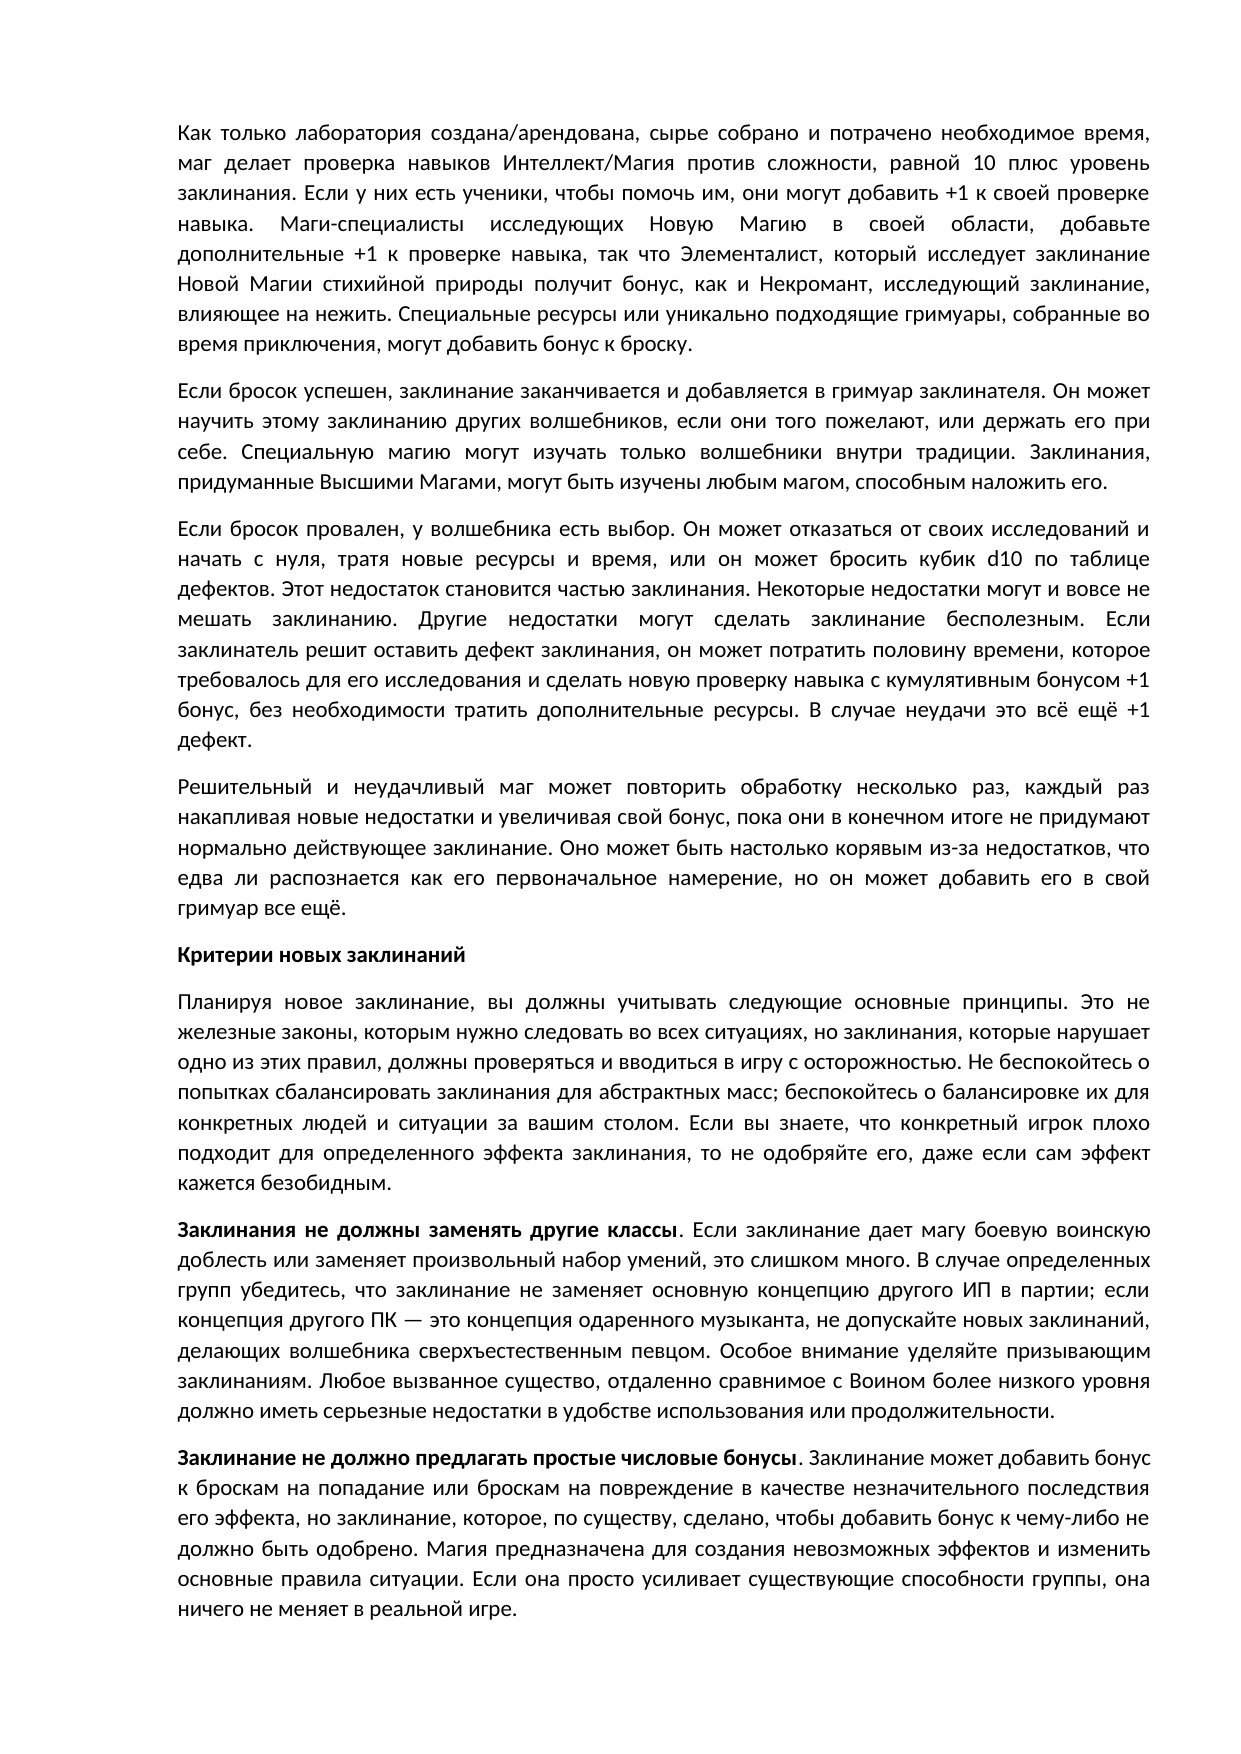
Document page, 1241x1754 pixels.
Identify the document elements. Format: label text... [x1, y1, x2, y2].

text Если бросок провален, у волшебника есть выбор. Он может отказаться от своих исследований и начать с нуля, тратя новые ресурсы и время, или он может бросить кубик d10 по таблице дефектов. Этот недостаток становится частью заклинания. Некоторые недостатки могут и вовсе не мешать заклинанию. Другие недостатки могут сделать заклинание бесполезным. Если заклинатель решит оставить дефект заклинания, он может потратить половину времени, которое требовалось для его исследования и сделать новую проверку навыка с кумулятивным бонусом +1 бонус, без необходимости тратить дополнительные ресурсы. В случае неудачи это всё ещё +1 дефект. [177, 514, 1152, 753]
text Планируя новое заклинание, вы должны учитывать следующие основные принципы. Это не железные законы, которым нужно следовать во всех ситуациях, но заклинания, которые нарушает одно из этих правил, должны проверяться и вводиться в игру с осторожностью. Не беспокойтесь о попытках сбалансировать заклинания для абстрактных масс; беспокойтесь о балансировке их для конкретных людей и ситуации за вашим столом. Если вы знаете, что конкретный игрок плохо подходит для определенного эффекта заклинания, то не одобряйте его, даже если сам эффект кажется безобидным. [177, 987, 1152, 1196]
text Как только лаборатория создана/арендована, сырье собрано и потрачено необходимое время, маг делает проверка навыков Интеллект/Магия против сложности, равной 10 плюс уровень заклинания. Если у них есть ученики, чтобы помочь им, они могут добавить +1 к своей проверке навыка. Маги-специалисты исследующих Новую Магию в своей области, добавьте дополнительные +1 к проверке навыка, так что Элементалист, который исследует заклинание Новой Магии стихийной природы получит бонус, как и Некромант, исследующий заклинание, влияющее на нежить. Специальные ресурсы или уникально подходящие гримуары, собранные во время приключения, могут добавить бонус к броску. [177, 118, 1152, 358]
text Если бросок успешен, заклинание заканчивается и добавляется в гримуар заклинателя. Он может научить этому заклинанию других волшебников, если они того пожелают, или держать его при себе. Специальную магию могут изучать только волшебники внутри традиции. Заклинания, придуманные Высшими Магами, могут быть изучены любым магом, способным наложить его. [177, 376, 1152, 495]
text Заклинание не должно предлагать простые числовые бонусы. Заклинание может добавить бонус к броскам на попадание или броскам на повреждение в качестве незначительного последствия его эффекта, но заклинание, которое, по существу, сделано, чтобы добавить бонус к чему-либо не должно быть одобрено. Магия предназначена для создания невозможных эффектов и изменить основные правила ситуации. Если она просто усиливает существующие способности группы, она ничего не меняет в реальной игре. [177, 1443, 1152, 1622]
text Критерии новых заклинаний [177, 940, 1152, 968]
text Заклинания не должны заменять другие классы. Если заклинание дает магу боевую воинскую доблесть или заменяет произвольный набор умений, это слишком много. В случае определенных групп убедитесь, что заклинание не заменяет основную концепцию другого ИП в партии; если концепция другого ПК — это концепция одаренного музыканта, не допускайте новых заклинаний, делающих волшебника сверхъестественным певцом. Особое внимание уделяйте призывающим заклинаниям. Любое вызванное существо, отдаленно сравнимое с Воином более низкого уровня должно иметь серьезные недостатки в удобстве использования или продолжительности. [177, 1215, 1152, 1424]
text Решительный и неудачливый маг может повторить обработку несколько раз, каждый раз накапливая новые недостатки и увеличивая свой бонус, пока они в конечном итоге не придумают нормально действующее заклинание. Оно может быть настолько корявым из-за недостатков, что едва ли распознается как его первоначальное намерение, но он может добавить его в свой гримуар все ещё. [177, 772, 1152, 921]
